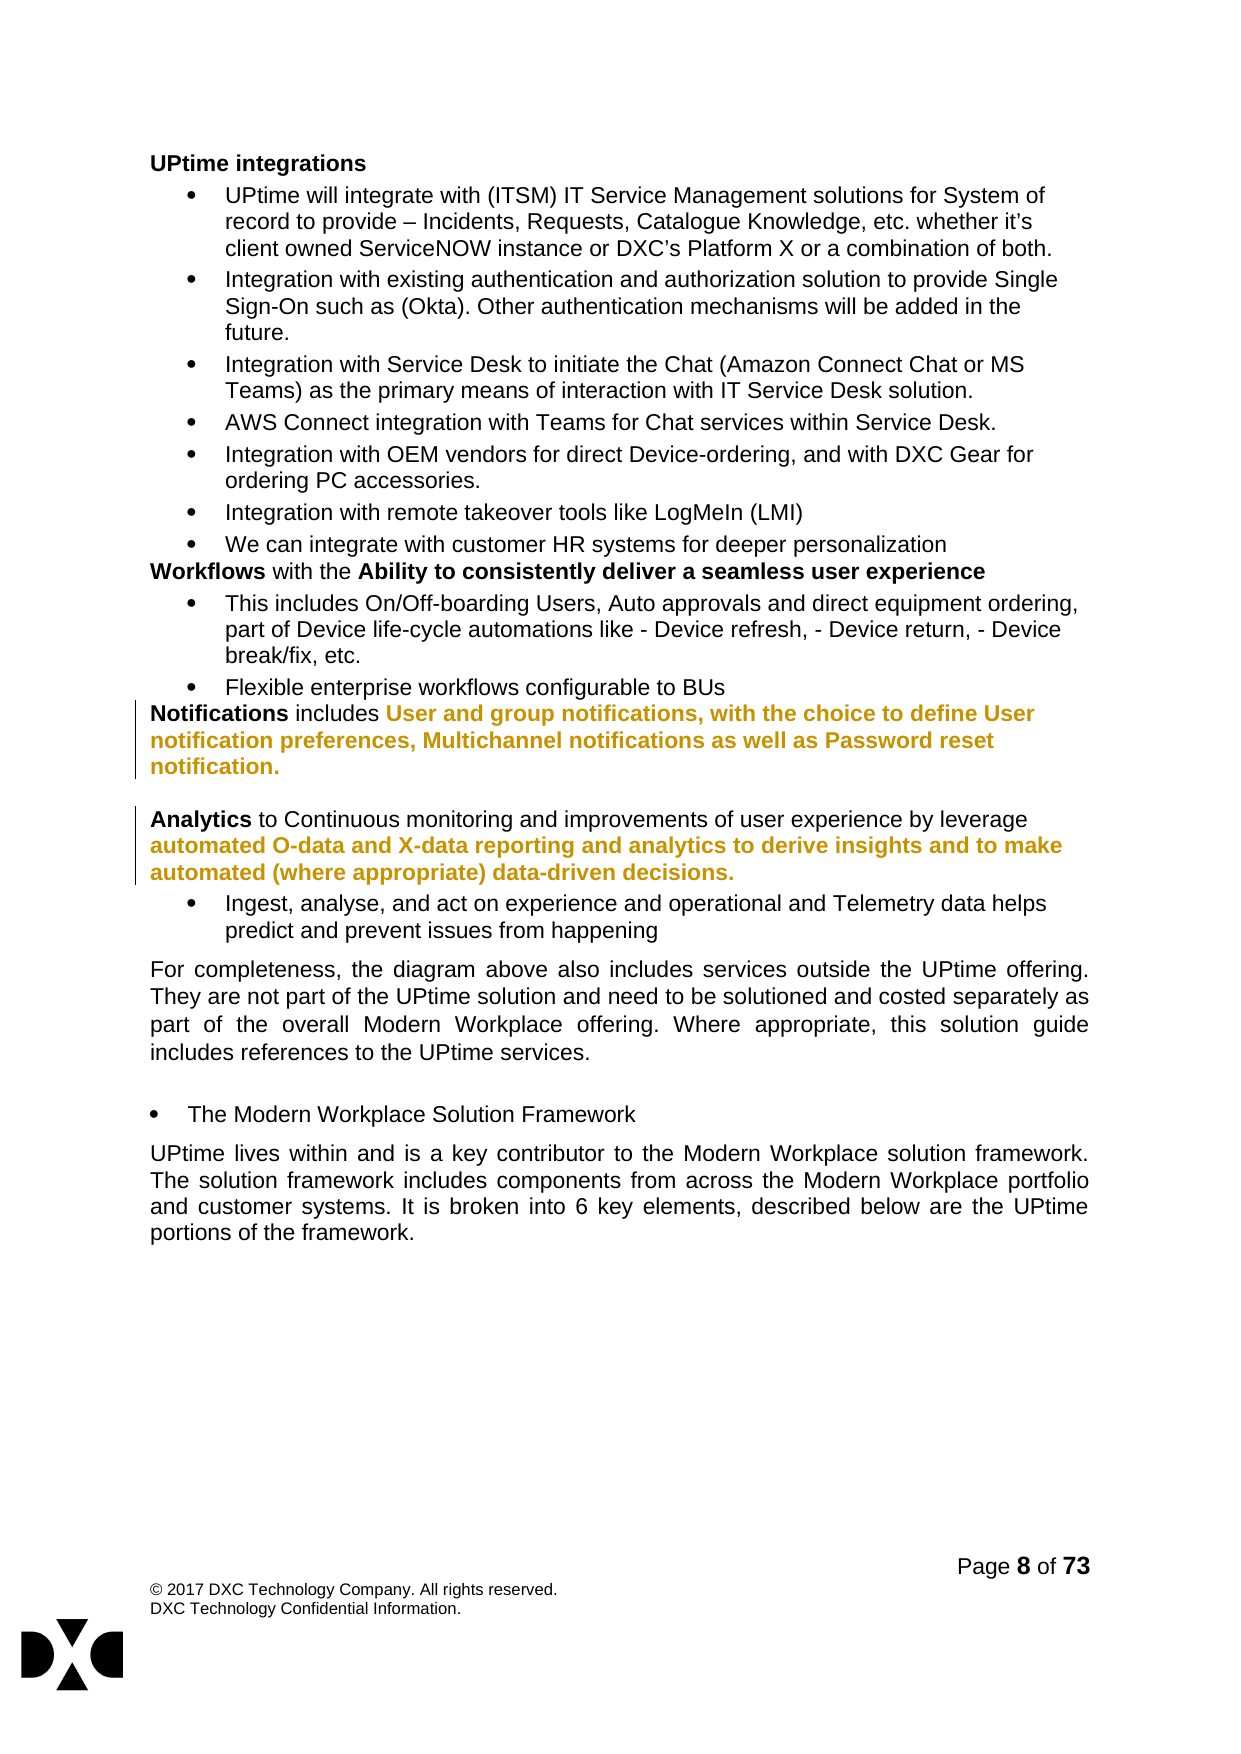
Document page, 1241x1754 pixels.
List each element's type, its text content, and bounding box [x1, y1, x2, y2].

text Workflows with the Ability to consistently deliver a seamless user experience [150, 558, 1090, 584]
list Flexible enterprise workflows configurable to BUs [187, 674, 1090, 700]
list Integration with existing authentication and authorization solution to provide Single Sign-On such as (Okta). Other authentication mechanisms will be added in the future. [187, 266, 1090, 346]
list We can integrate with customer HR systems for deeper personalization [187, 531, 1090, 558]
list Integration with remote takeover tools like LogMeIn (LMI) [187, 499, 1090, 526]
text Analytics to Continuous monitoring and improvements of user experience by leverage automated O-data and X-data reporting and analytics to derive insights and to make automated (where appropriate) data-driven decisions. [150, 806, 1090, 885]
text The Modern Workplace Solution Framework [150, 1099, 1090, 1128]
list AWS Connect integration with Teams for Chat services within Service Desk. [187, 409, 1090, 436]
list Integration with OEM vendors for direct Device-ordering, and with DXC Gear for ordering PC accessories. [187, 441, 1090, 494]
text UPtime integrations [150, 150, 1090, 176]
text Notifications includes User and group notifications, with the choice to define User notification preferences, Multichannel notifications as well as Password reset notification. [150, 700, 1090, 779]
list This includes On/Off-boarding Users, Auto approvals and direct equipment ordering, part of Device life-cycle automations like - Device refresh, - Device return, - Device break/fix, etc. [187, 589, 1090, 668]
text For completeness, the diagram above also includes services outside the UPtime offering. They are not part of the UPtime solution and need to be solutioned and costed separately as part of the overall Modern Workplace offering. Where appropriate, this solution guide includes references to the UPtime services. [150, 956, 1090, 1065]
text UPtime lives within and is a key contributor to the Modern Workplace solution framework. The solution framework includes components from across the Modern Workplace portfolio and customer systems. It is broken into 6 key elements, described below are the UPtime portions of the framework. [150, 1140, 1090, 1246]
list Integration with Service Desk to initiate the Chat (Amazon Connect Chat or MS Teams) as the primary means of interaction with IT Service Desk solution. [187, 351, 1090, 404]
picture [21, 1618, 123, 1691]
list UPtime will integrate with (ITSM) IT Service Management solutions for System of record to provide – Incidents, Requests, Catalogue Knowledge, etc. whether it’s client owned ServiceNOW instance or DXC’s Platform X or a combination of both. [187, 182, 1090, 261]
list Ingest, analyse, and act on experience and operational and Telemetry data helps predict and prevent issues from happening [187, 890, 1090, 943]
